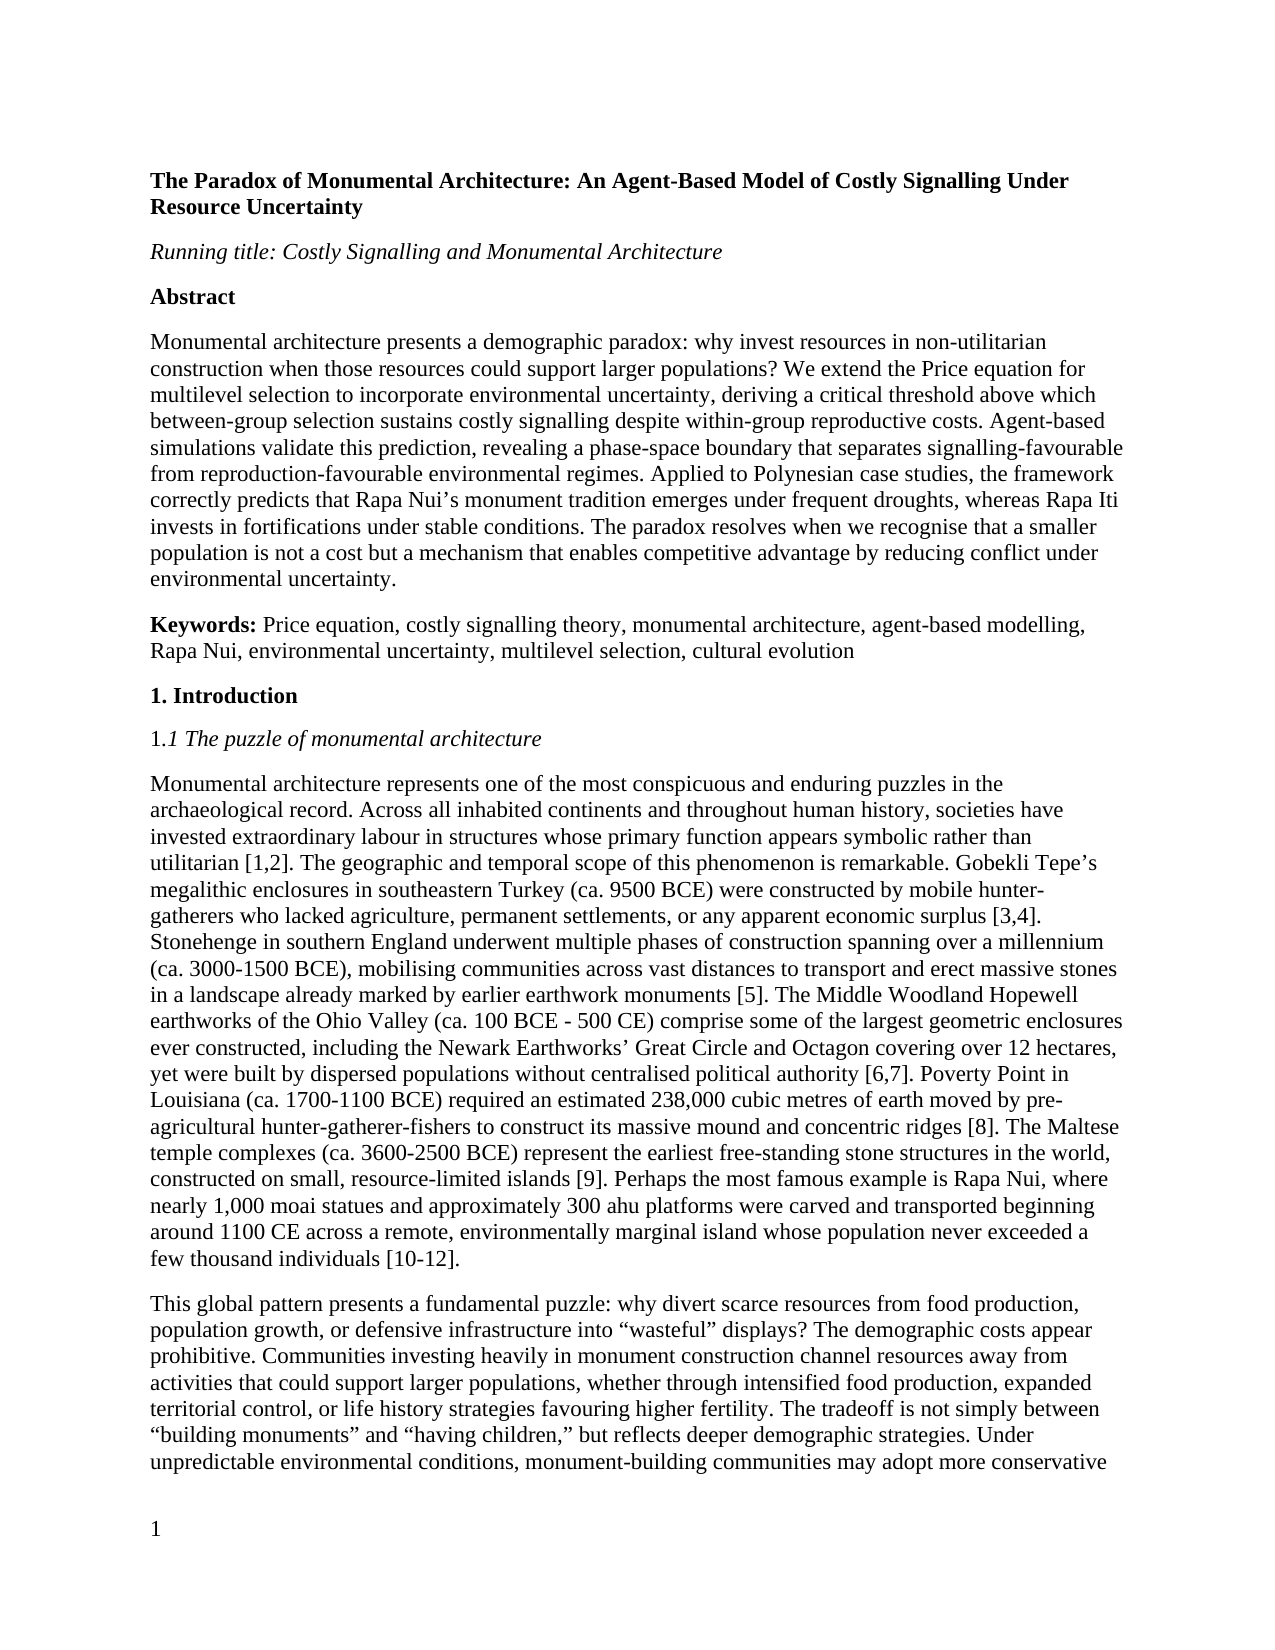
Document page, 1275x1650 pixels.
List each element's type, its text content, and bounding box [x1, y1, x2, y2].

text Monumental architecture represents one of the most conspicuous and enduring puzzles in the archaeological record. Across all inhabited continents and throughout human history, societies have invested extraordinary labour in structures whose primary function appears symbolic rather than utilitarian [1,2]. The geographic and temporal scope of this phenomenon is remarkable. Gobekli Tepe’s megalithic enclosures in southeastern Turkey (ca. 9500 BCE) were constructed by mobile hunter-gatherers who lacked agriculture, permanent settlements, or any apparent economic surplus [3,4]. Stonehenge in southern England underwent multiple phases of construction spanning over a millennium (ca. 3000-1500 BCE), mobilising communities across vast distances to transport and erect massive stones in a landscape already marked by earlier earthwork monuments [5]. The Middle Woodland Hopewell earthworks of the Ohio Valley (ca. 100 BCE - 500 CE) comprise some of the largest geometric enclosures ever constructed, including the Newark Earthworks’ Great Circle and Octagon covering over 12 hectares, yet were built by dispersed populations without centralised political authority [6,7]. Poverty Point in Louisiana (ca. 1700-1100 BCE) required an estimated 238,000 cubic metres of earth moved by pre-agricultural hunter-gatherer-fishers to construct its massive mound and concentric ridges [8]. The Maltese temple complexes (ca. 3600-2500 BCE) represent the earliest free-standing stone structures in the world, constructed on small, resource-limited islands [9]. Perhaps the most famous example is Rapa Nui, where nearly 1,000 moai statues and approximately 300 ahu platforms were carved and transported beginning around 1100 CE across a remote, environmentally marginal island whose population never exceeded a few thousand individuals [10-12]. [150, 770, 1125, 1271]
text Monumental architecture presents a demographic paradox: why invest resources in non-utilitarian construction when those resources could support larger populations? We extend the Price equation for multilevel selection to incorporate environmental uncertainty, deriving a critical threshold above which between-group selection sustains costly signalling despite within-group reproductive costs. Agent-based simulations validate this prediction, revealing a phase-space boundary that separates signalling-favourable from reproduction-favourable environmental regimes. Applied to Polynesian case studies, the framework correctly predicts that Rapa Nui’s monument tradition emerges under frequent droughts, whereas Rapa Iti invests in fortifications under stable conditions. The paradox resolves when we recognise that a smaller population is not a cost but a mechanism that enables competitive advantage by reducing conflict under environmental uncertainty. [150, 328, 1125, 592]
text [150, 1290, 1125, 1474]
text Keywords: Price equation, costly signalling theory, monumental architecture, agent-based modelling, Rapa Nui, environmental uncertainty, multilevel selection, cultural evolution [150, 611, 1125, 663]
subtitle 1. Introduction [150, 682, 1125, 708]
subtitle Abstract [150, 283, 1125, 309]
subtitle 1.1 The puzzle of monumental architecture [150, 725, 1125, 751]
subtitle The Paradox of Monumental Architecture: An Agent-Based Model of Costly Signalling Under Resource Uncertainty [150, 167, 1125, 219]
text Running title: Costly Signalling and Monumental Architecture [150, 238, 1125, 264]
